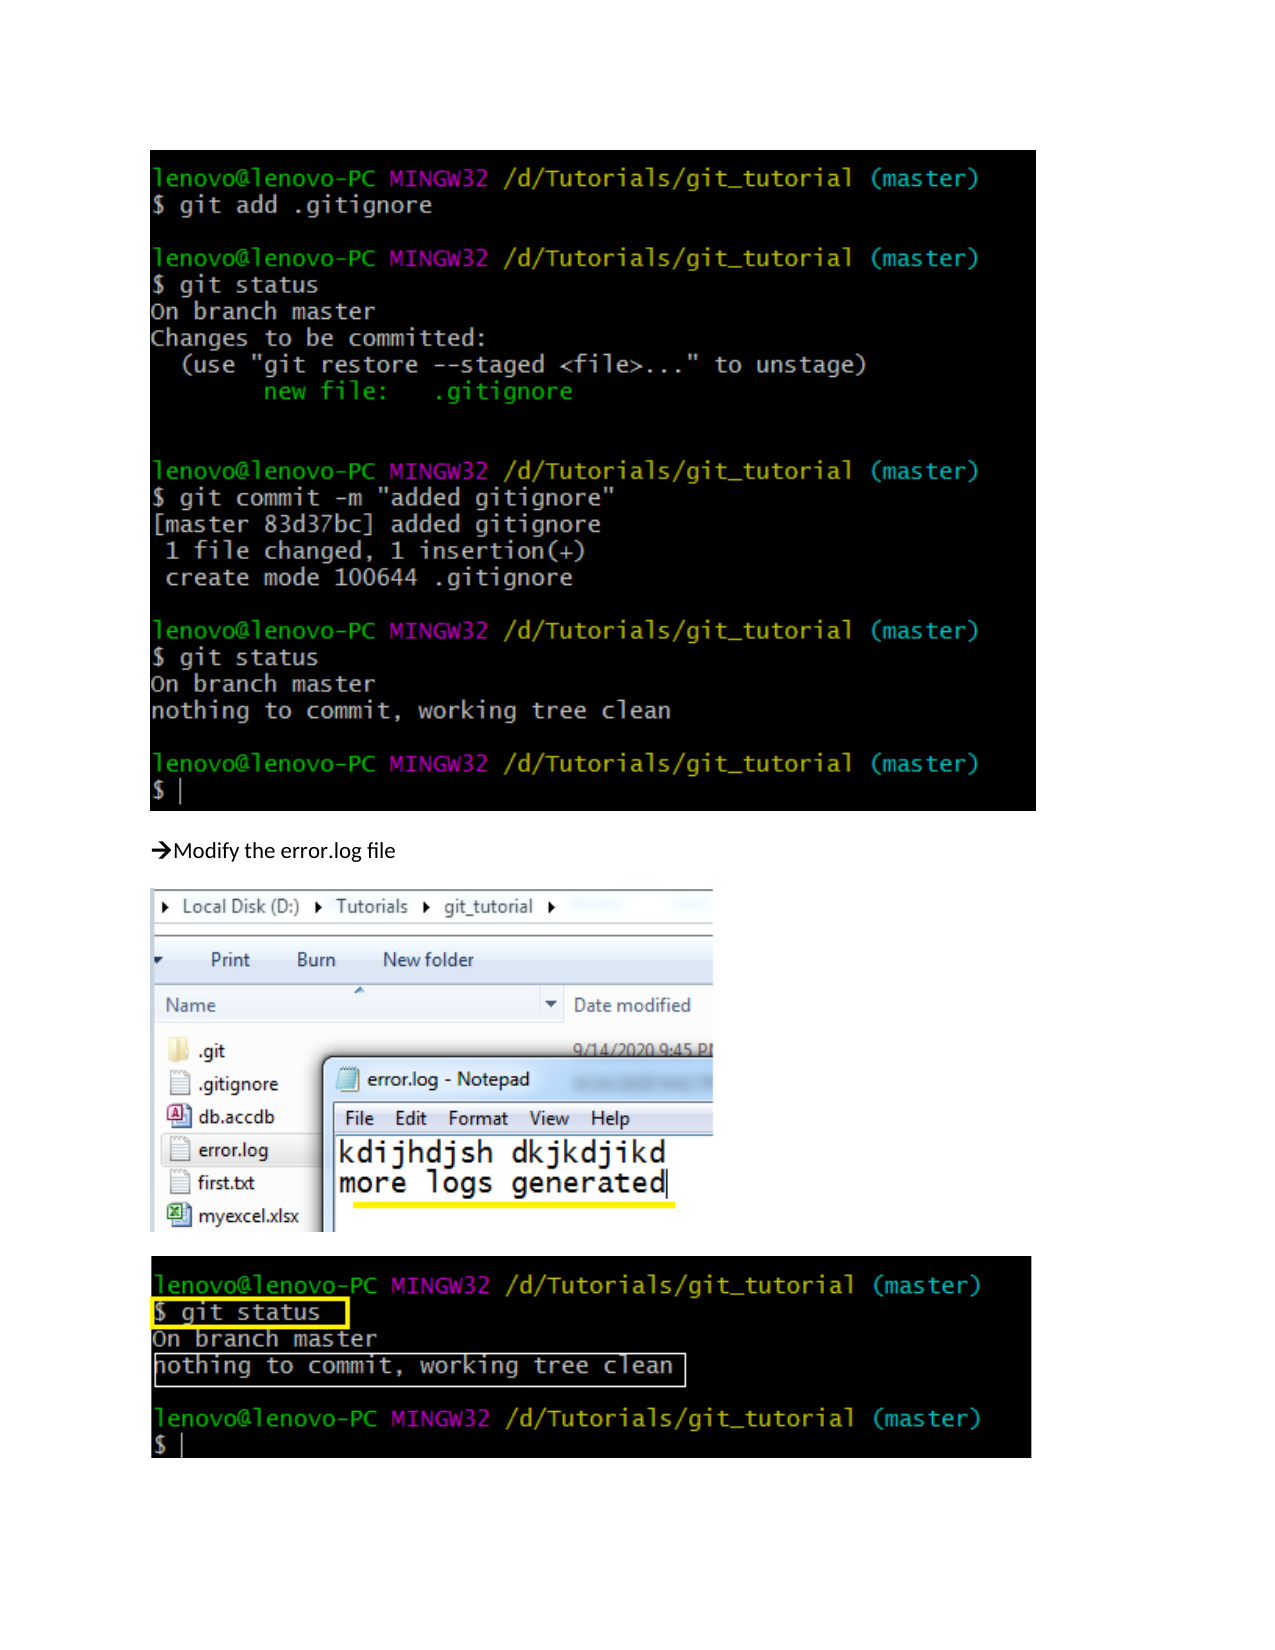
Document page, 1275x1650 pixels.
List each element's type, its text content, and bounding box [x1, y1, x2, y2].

picture [150, 888, 732, 1232]
picture [150, 150, 1036, 811]
picture [150, 1256, 1032, 1458]
text Modify the error.log file [150, 836, 1125, 864]
